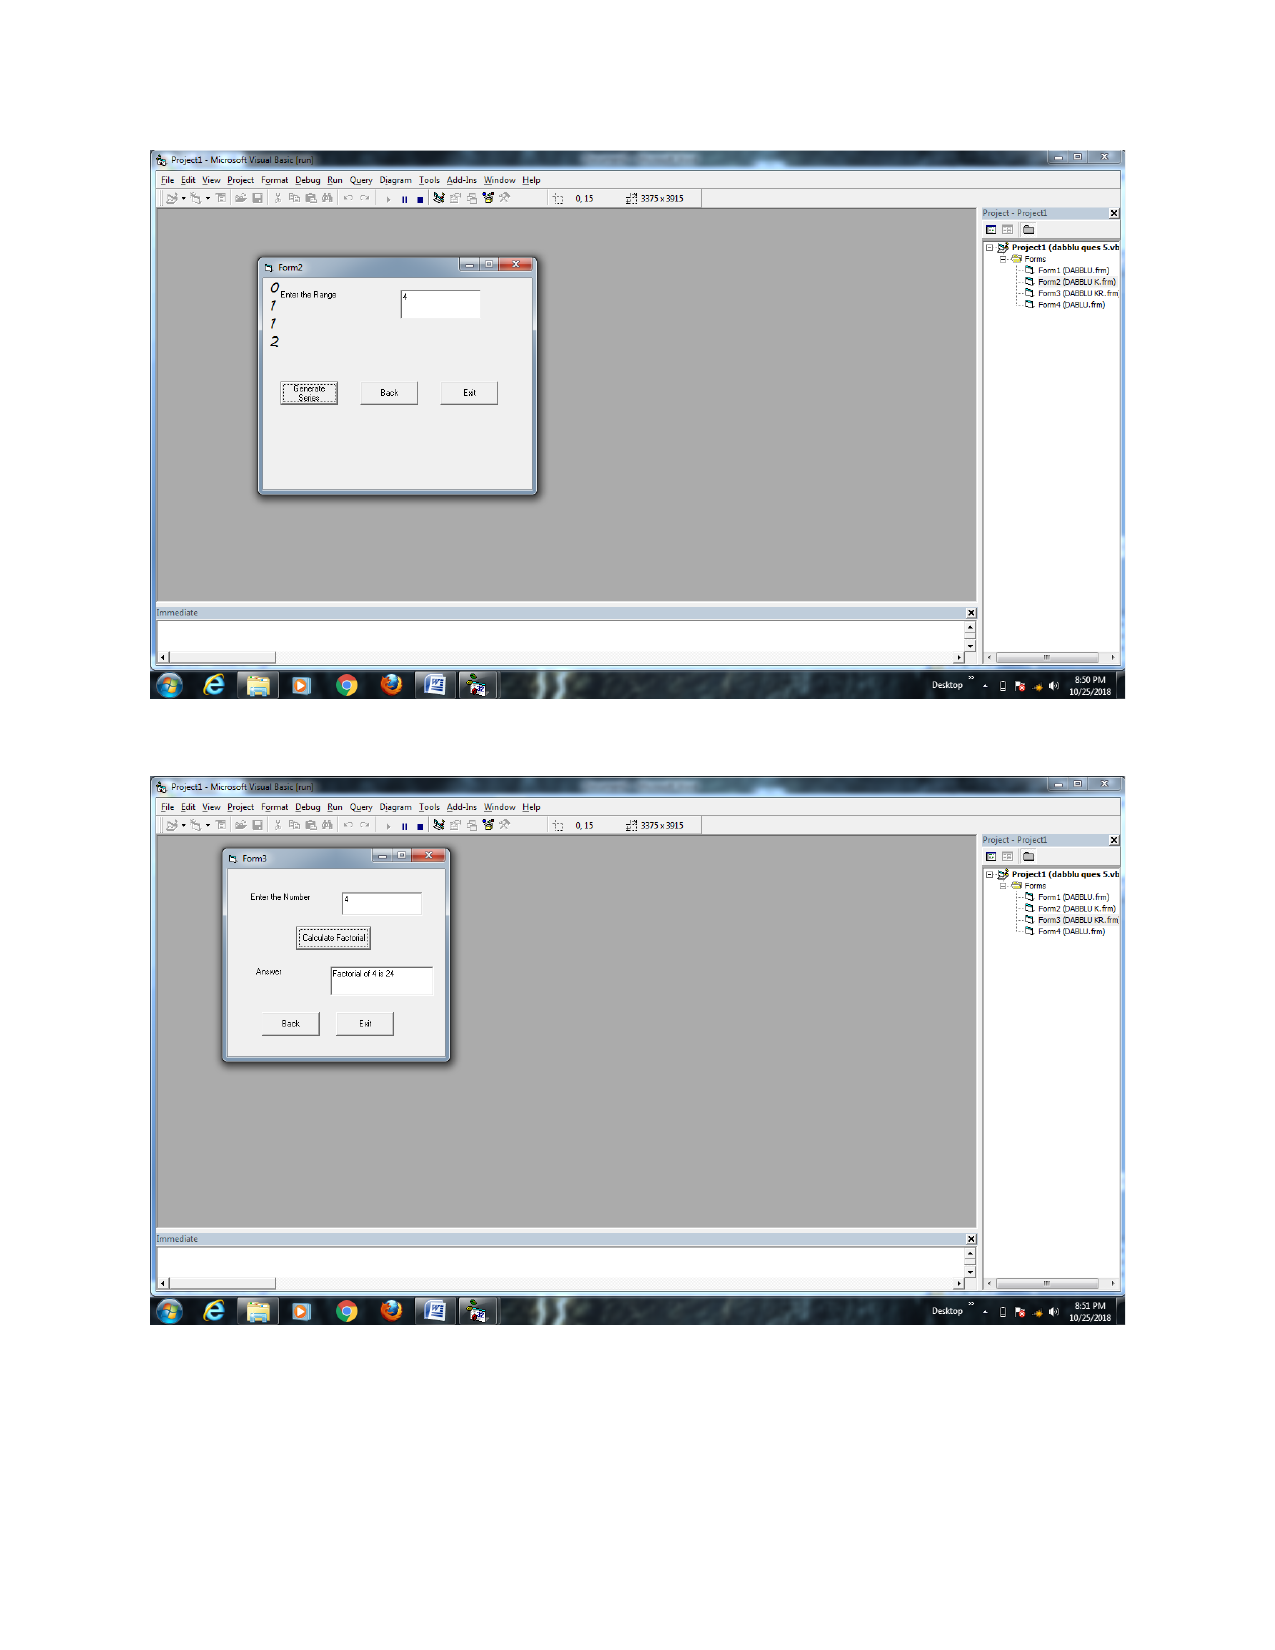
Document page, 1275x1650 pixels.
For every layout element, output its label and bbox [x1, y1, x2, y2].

picture [150, 150, 1125, 699]
picture [150, 776, 1125, 1325]
